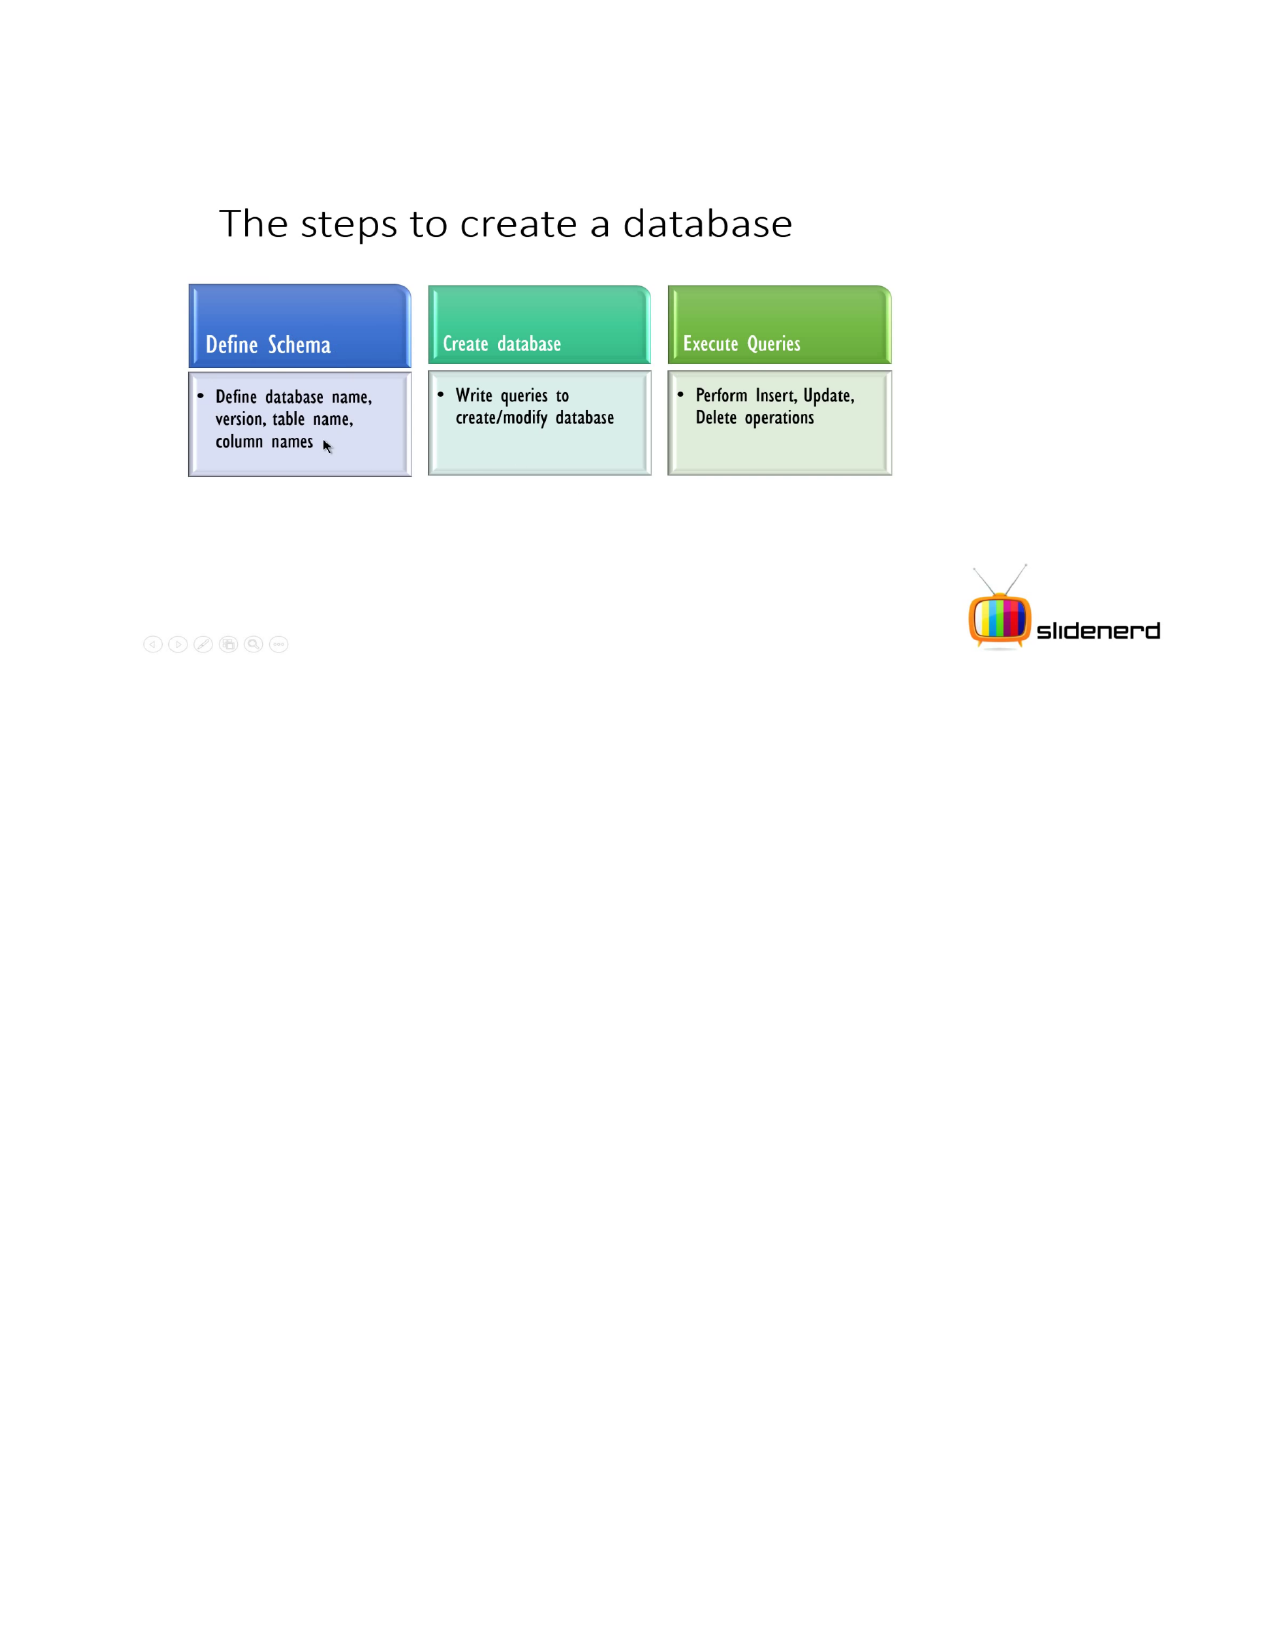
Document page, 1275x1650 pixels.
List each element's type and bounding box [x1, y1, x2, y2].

picture [140, 150, 1168, 655]
